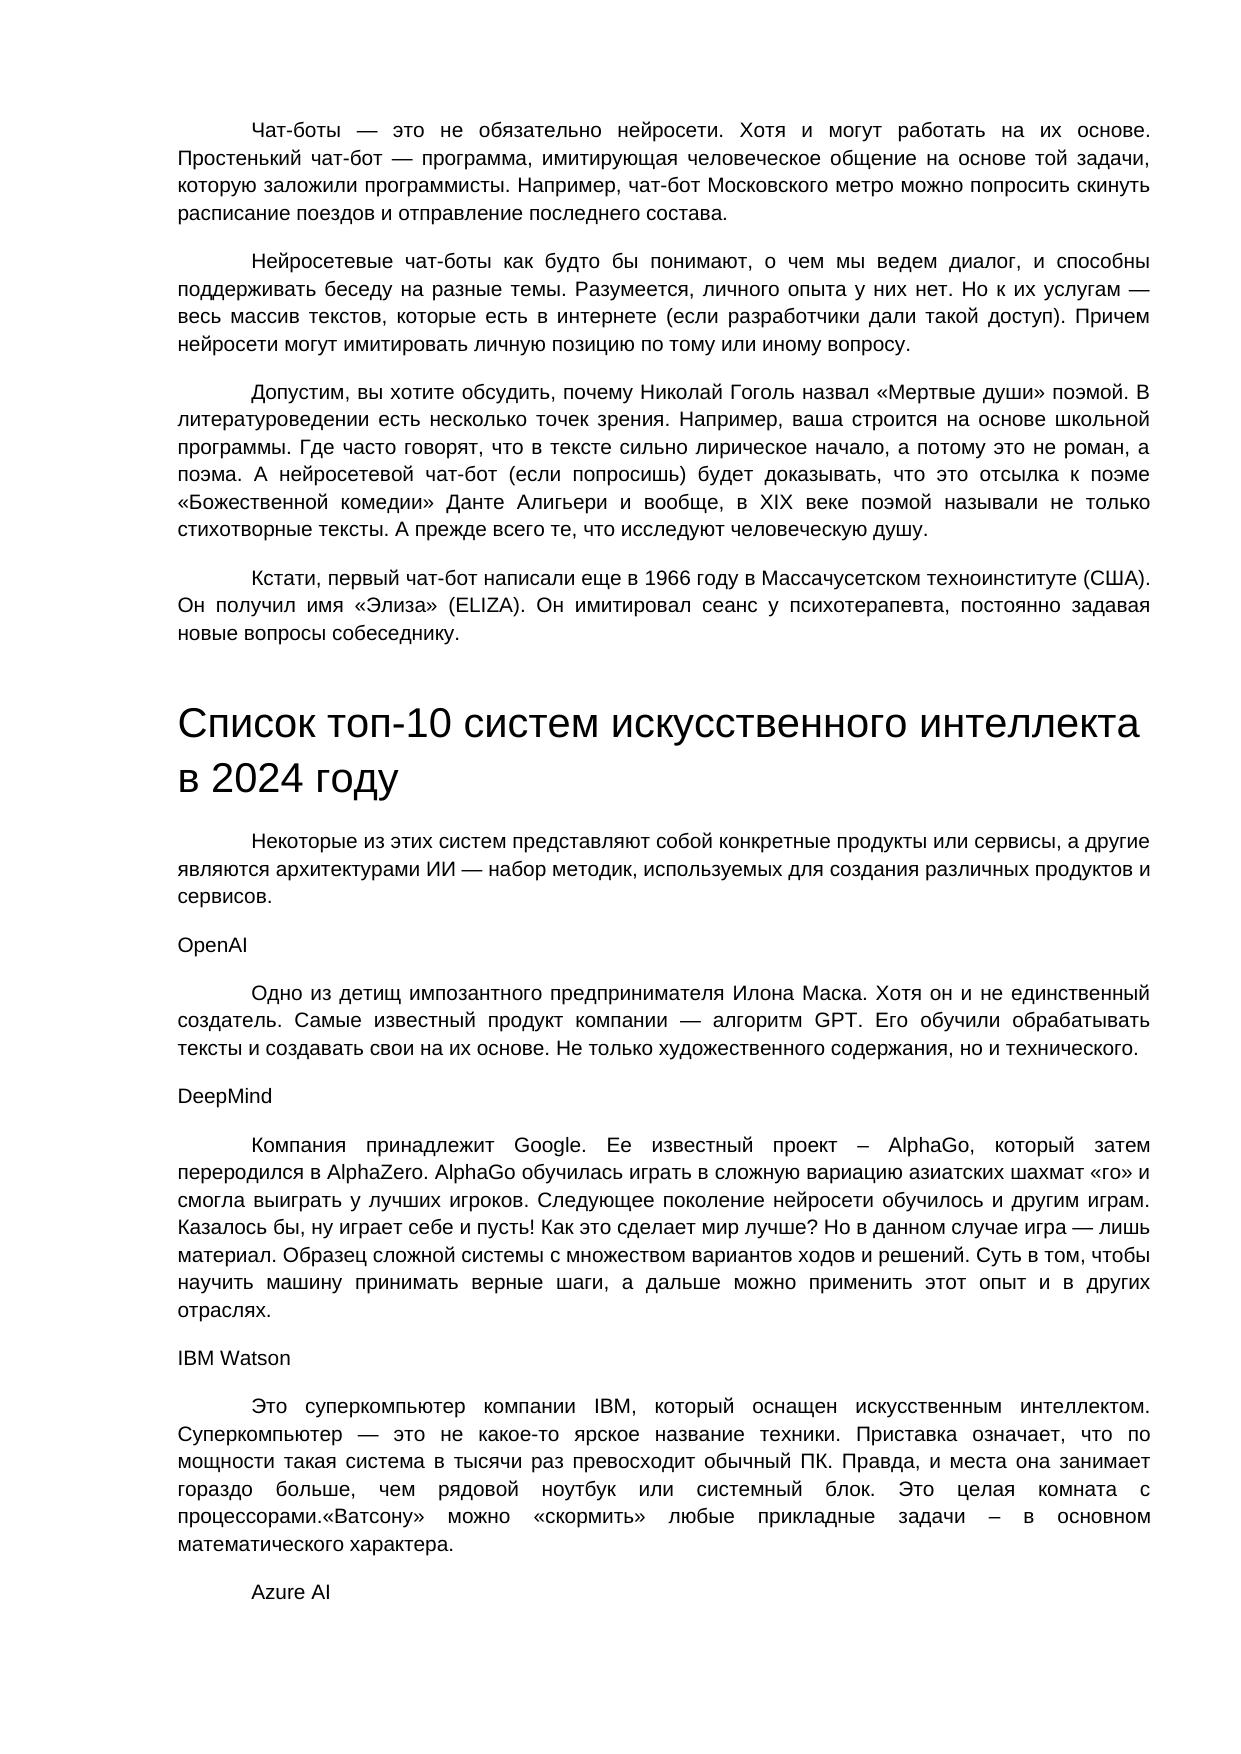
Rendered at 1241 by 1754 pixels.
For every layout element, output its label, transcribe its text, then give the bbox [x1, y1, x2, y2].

text IBM Watson [177, 1346, 1152, 1370]
text Одно из детищ импозантного предпринимателя Илона Маска. Хотя он и не единственный создатель. Самые известный продукт компании — алгоритм GPT. Его обучили обрабатывать тексты и создавать свои на их основе. Не только художественного содержания, но и технического. [177, 981, 1152, 1060]
text DeepMind [177, 1084, 1152, 1108]
text OpenAI [177, 932, 1152, 956]
text Компания принадлежит Google. Ее известный проект – AlphaGo, который затем переродился в AlphaZero. AlphaGo обучилась играть в сложную вариацию азиатских шахмат «го» и смогла выиграть у лучших игроков. Следующее поколение нейросети обучилось и другим играм. Казалось бы, ну играет себе и пусть! Как это сделает мир лучше? Но в данном случае игра — лишь материал. Образец сложной системы с множеством вариантов ходов и решений. Суть в том, чтобы научить машину принимать верные шаги, а дальше можно применить этот опыт и в других отраслях. [177, 1132, 1152, 1321]
text Чат-боты — это не обязательно нейросети. Хотя и могут работать на их основе. Простенький чат-бот — программа, имитирующая человеческое общение на основе той задачи, которую заложили программисты. Например, чат-бот Московского метро можно попросить скинуть расписание поездов и отправление последнего состава. [177, 118, 1152, 224]
text Нейросетевые чат-боты как будто бы понимают, о чем мы ведем диалог, и способны поддерживать беседу на разные темы. Разумеется, личного опыта у них нет. Но к их услугам — весь массив текстов, которые есть в интернете (если разработчики дали такой доступ). Причем нейросети могут имитировать личную позицию по тому или иному вопросу. [177, 249, 1152, 355]
text Azure AI [177, 1580, 1152, 1604]
text Это суперкомпьютер компании IBM, который оснащен искусственным интеллектом. Суперкомпьютер — это не какое-то ярское название техники. Приставка означает, что по мощности такая система в тысячи раз превосходит обычный ПК. Правда, и места она занимает гораздо больше, чем рядовой ноутбук или системный блок. Это целая комната с процессорами.«Ватсону» можно «скормить» любые прикладные задачи – в основном математического характера. [177, 1394, 1152, 1556]
text Некоторые из этих систем представляют собой конкретные продукты или сервисы, а другие являются архитектурами ИИ — набор методик, используемых для создания различных продуктов и сервисов. [177, 829, 1152, 908]
text Кстати, первый чат-бот написали еще в 1966 году в Массачусетском техноинституте (США). Он получил имя «Элиза» (ELIZA). Он имитировал сеанс у психотерапевта, постоянно задавая новые вопросы собеседнику. [177, 566, 1152, 644]
subtitle Список топ-10 систем искусственного интеллекта в 2024 году [177, 698, 1152, 801]
text Допустим, вы хотите обсудить, почему Николай Гоголь назвал «Мертвые души» поэмой. В литературоведении есть несколько точек зрения. Например, ваша строится на основе школьной программы. Где часто говорят, что в тексте сильно лирическое начало, а потому это не роман, а поэма. А нейросетевой чат-бот (если попросишь) будет доказывать, что это отсылка к поэме «Божественной комедии» Данте Алигьери и вообще, в XIX веке поэмой называли не только стихотворные тексты. А прежде всего те, что исследуют человеческую душу. [177, 380, 1152, 541]
